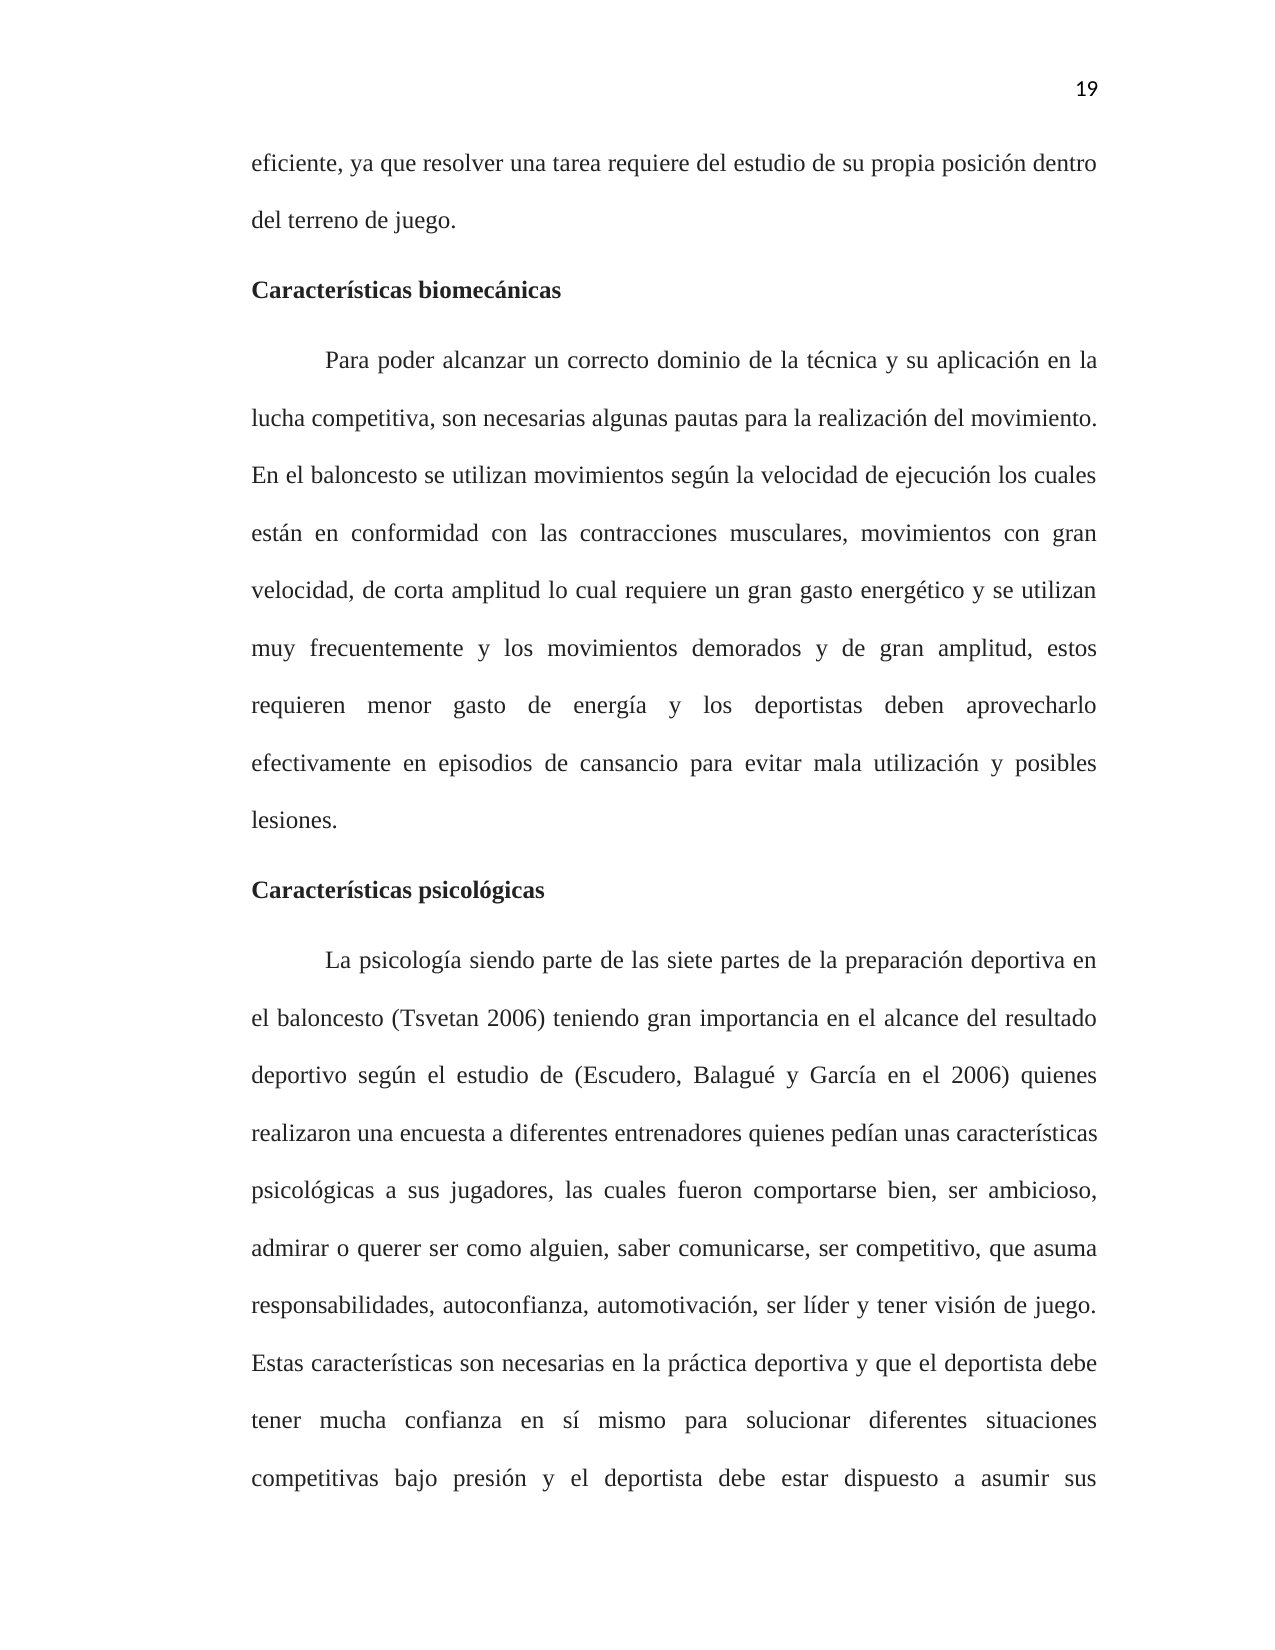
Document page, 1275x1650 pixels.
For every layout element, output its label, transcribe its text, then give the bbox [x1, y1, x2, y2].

text Para poder alcanzar un correcto dominio de la técnica y su aplicación en la lucha competitiva, son necesarias algunas pautas para la realización del movimiento. En el baloncesto se utilizan movimientos según la velocidad de ejecución los cuales están en conformidad con las contracciones musculares, movimientos con gran velocidad, de corta amplitud lo cual requiere un gran gasto energético y se utilizan muy frecuentemente y los movimientos demorados y de gran amplitud, estos requieren menor gasto de energía y los deportistas deben aprovecharlo efectivamente en episodios de cansancio para evitar mala utilización y posibles lesiones. [251, 345, 1098, 834]
text Características psicológicas [177, 875, 1098, 904]
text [251, 148, 1098, 234]
text Características biomecánicas [177, 275, 1098, 304]
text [251, 945, 1098, 1491]
